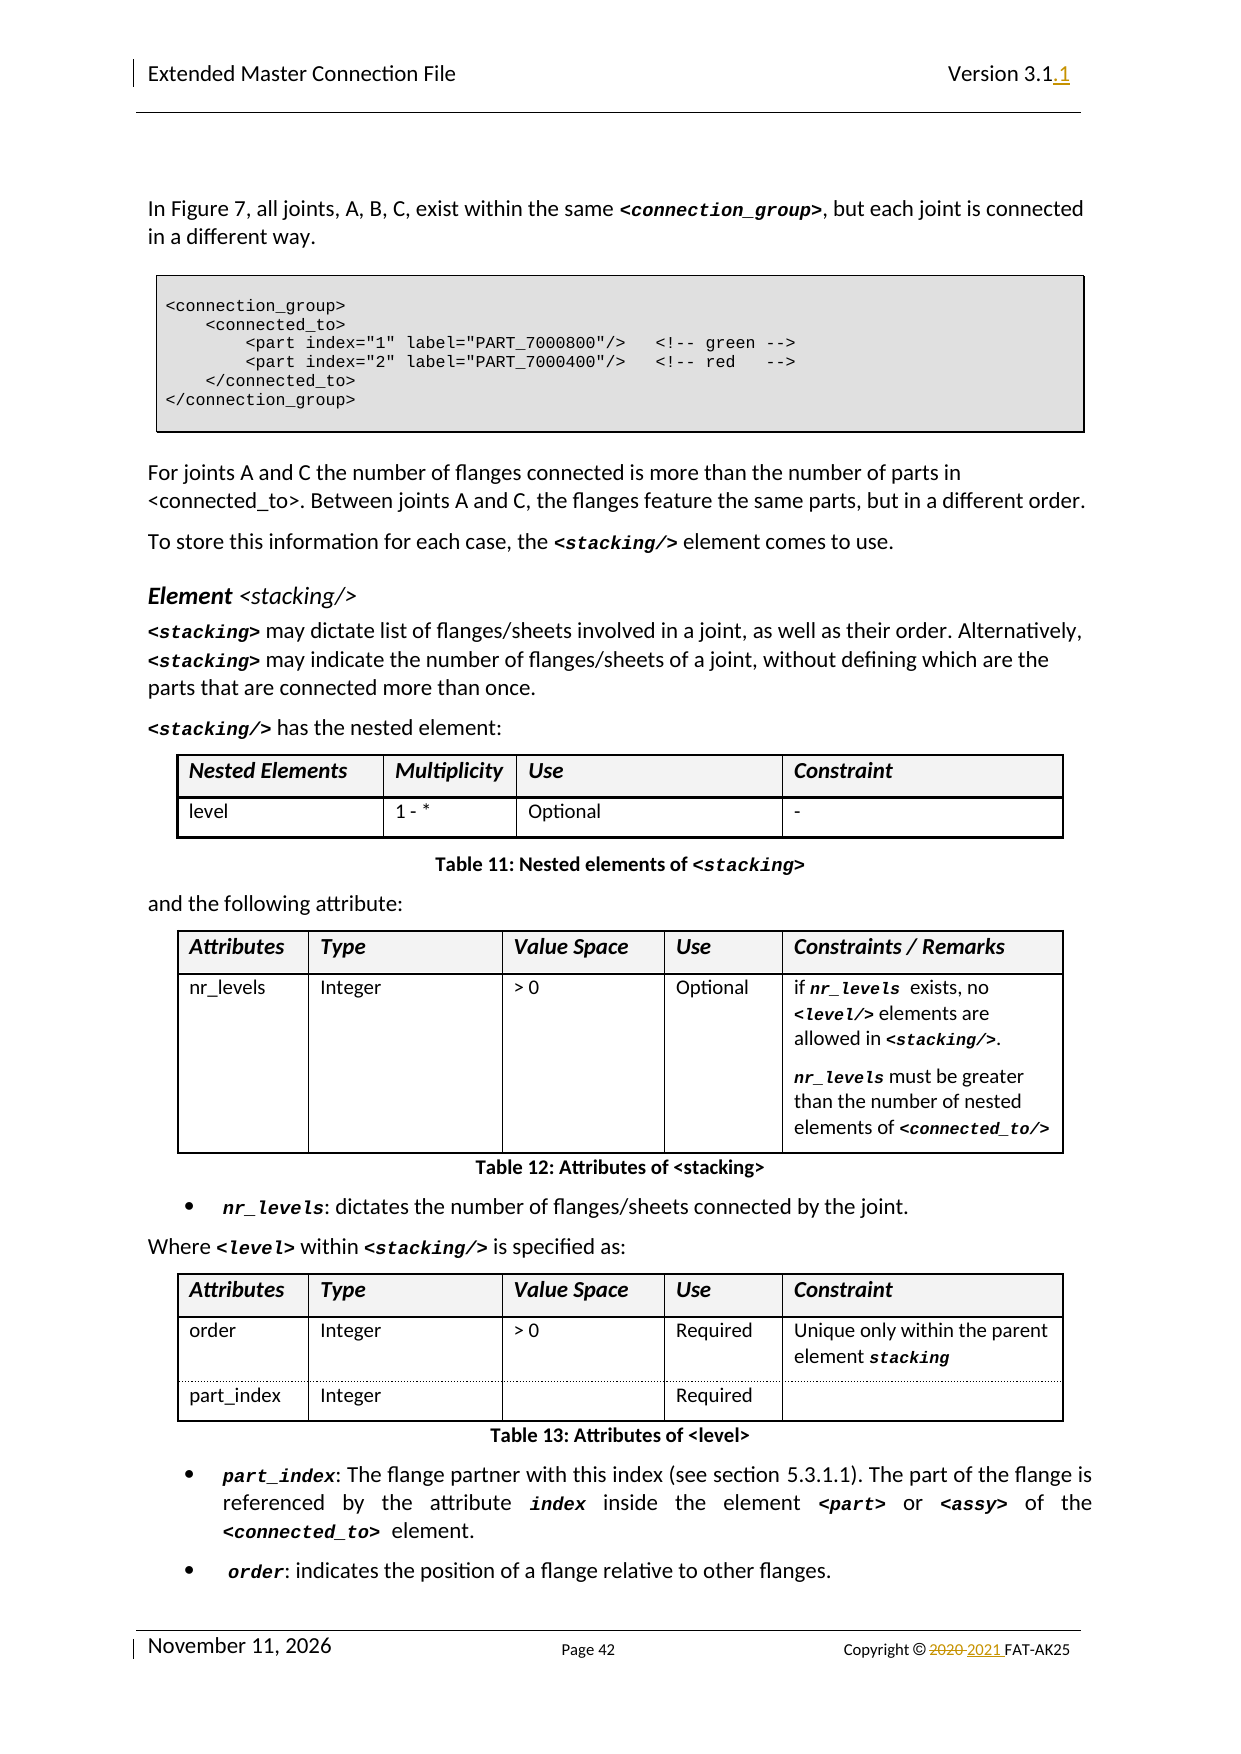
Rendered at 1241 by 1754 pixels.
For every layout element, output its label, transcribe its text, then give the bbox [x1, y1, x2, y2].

text Table 12: Attributes of <stacking> [148, 1154, 1092, 1179]
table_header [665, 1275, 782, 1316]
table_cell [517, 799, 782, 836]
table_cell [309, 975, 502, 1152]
text and the following attribute: [148, 889, 1092, 917]
text Table 13: Attributes of <level> [148, 1422, 1092, 1447]
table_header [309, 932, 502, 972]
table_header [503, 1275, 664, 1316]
text </connected_to> [157, 369, 1083, 388]
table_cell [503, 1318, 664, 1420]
text Table 11: Nested elements of <stacking> [148, 851, 1092, 877]
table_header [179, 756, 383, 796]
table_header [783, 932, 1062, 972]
text For joints A and C the number of flanges connected is more than the number of parts in <connected_to>. Between joints A and C, the flanges feature the same parts, but in a different order. [148, 458, 1092, 514]
text <part index="2" label="PART_7000400"/> <!-- red --> [157, 351, 1083, 369]
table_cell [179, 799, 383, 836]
subtitle Element <stacking/> [148, 580, 1092, 610]
text Where <level> within <stacking/> is specified as: [148, 1232, 1092, 1261]
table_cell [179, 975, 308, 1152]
text </connection_group> [157, 388, 1083, 407]
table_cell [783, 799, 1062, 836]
text In Figure 7, all joints, A, B, C, exist within the same <connection_group>, but each joint is connected in a different way. [148, 194, 1092, 250]
text <stacking/> has the nested element: [148, 713, 1092, 741]
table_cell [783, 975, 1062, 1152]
list part_index: The flange partner with this index (see section 5.3.1.1). The part of the flange is referenced by the attribute index inside the element <part> or <assy> of the <connected_to> element. [185, 1460, 1092, 1544]
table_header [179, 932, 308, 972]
text <connection_group> [157, 294, 1083, 313]
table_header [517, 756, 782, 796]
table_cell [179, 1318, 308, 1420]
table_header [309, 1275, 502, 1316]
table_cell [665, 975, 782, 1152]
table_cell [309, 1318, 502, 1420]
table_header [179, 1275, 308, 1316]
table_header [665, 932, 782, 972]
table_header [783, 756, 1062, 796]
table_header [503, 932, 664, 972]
list order: indicates the position of a flange relative to other flanges. [185, 1557, 1092, 1584]
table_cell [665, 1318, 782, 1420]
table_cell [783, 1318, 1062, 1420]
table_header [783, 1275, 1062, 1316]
text To store this information for each case, the <stacking/> element comes to use. [148, 527, 1092, 555]
text <stacking> may dictate list of flanges/sheets involved in a joint, as well as their order. Alternatively, <stacking> may indicate the number of flanges/sheets of a joint, without defining which are the parts that are connected more than once. [148, 617, 1092, 701]
text <part index="1" label="PART_7000800"/> <!-- green --> [157, 332, 1083, 351]
list nr_levels: dictates the number of flanges/sheets connected by the joint. [185, 1192, 1092, 1220]
text <connected_to> [157, 313, 1083, 332]
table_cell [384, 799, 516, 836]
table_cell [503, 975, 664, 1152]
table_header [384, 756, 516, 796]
